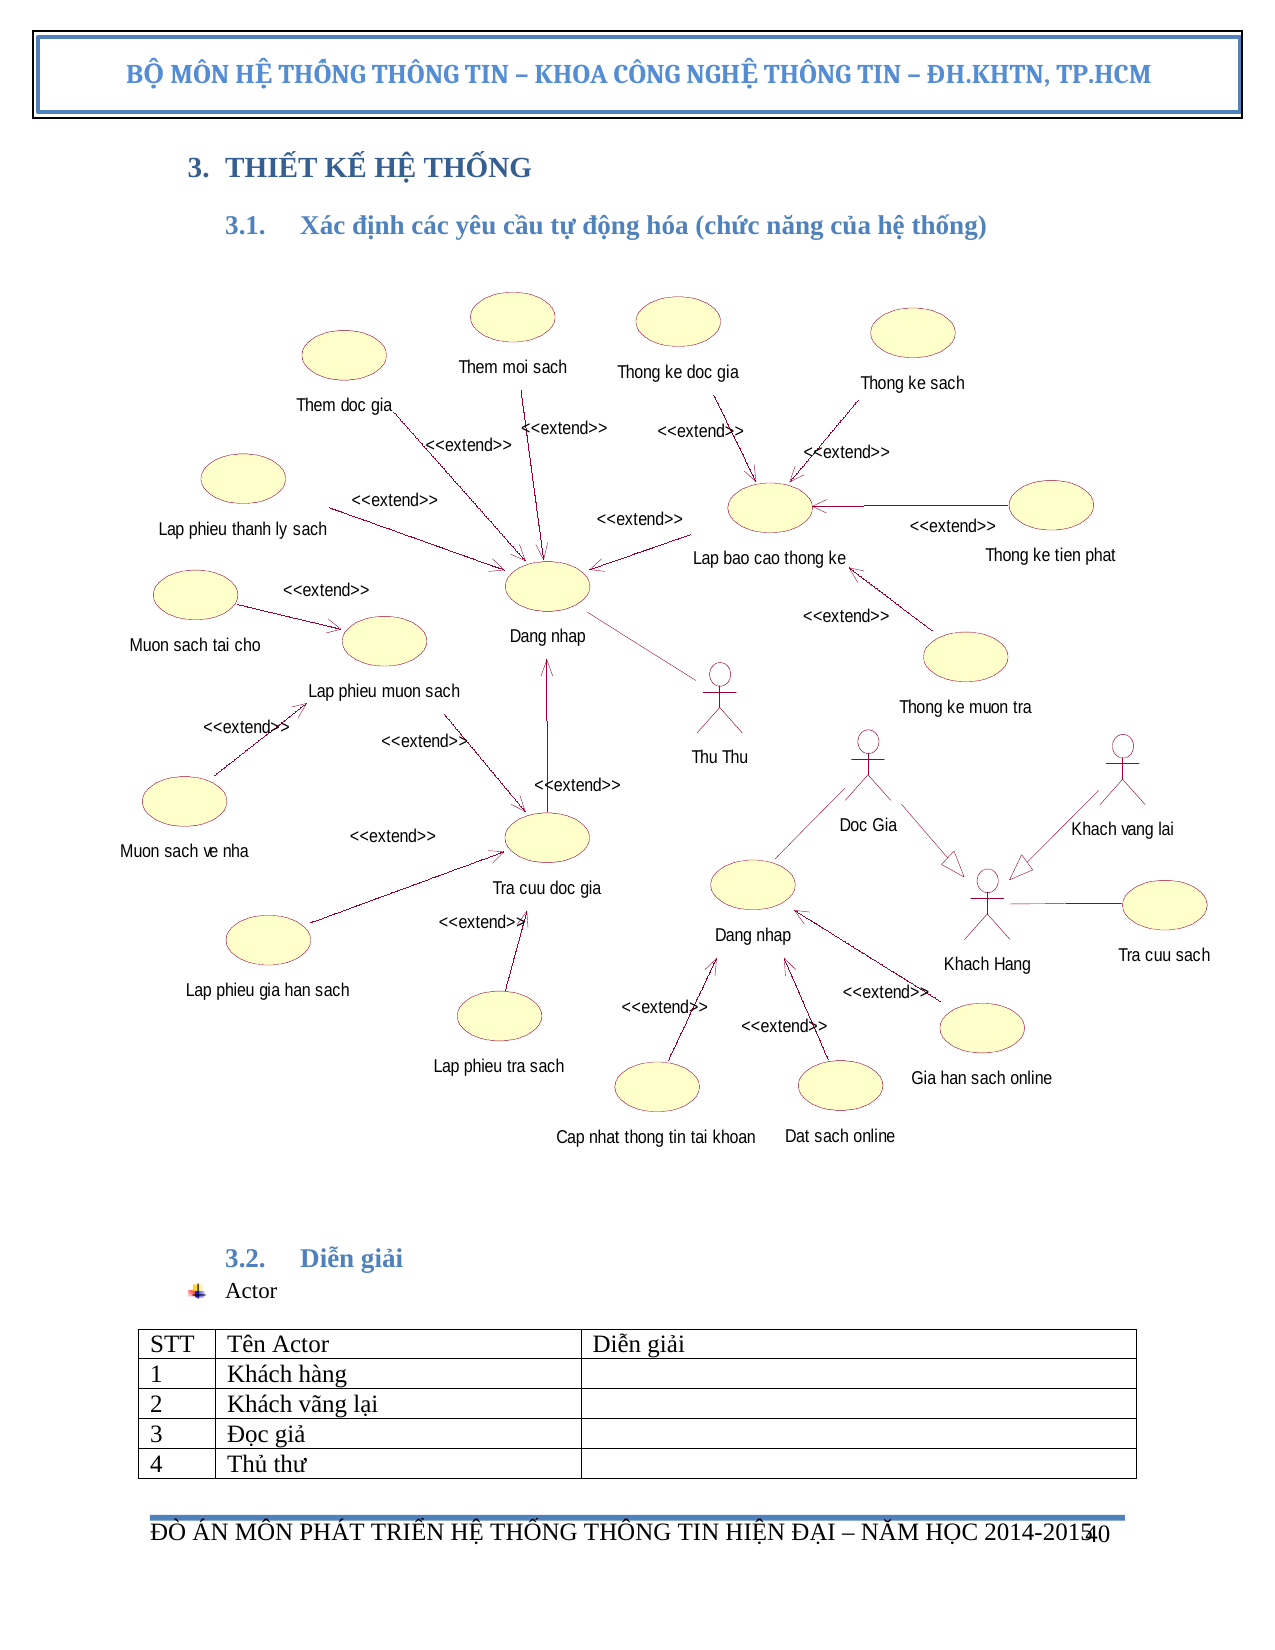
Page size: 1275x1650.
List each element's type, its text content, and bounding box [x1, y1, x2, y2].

table_cell 2 [139, 1389, 215, 1418]
subtitle Xác định các yêu cầu tự động hóa (chức năng của hệ thống) [225, 209, 1125, 241]
table_header Diễn giải [582, 1330, 1136, 1358]
table_cell [582, 1419, 1136, 1448]
table_cell 4 [139, 1449, 215, 1477]
table_cell Thủ thư [216, 1449, 581, 1477]
table_cell Khách vãng lại [216, 1389, 581, 1418]
table_header Tên Actor [216, 1330, 581, 1358]
table_cell [582, 1359, 1136, 1388]
table_header STT [139, 1330, 215, 1358]
list Actor [187, 1277, 1125, 1304]
subtitle THIẾT KẾ HỆ THỐNG [187, 150, 1125, 183]
table_cell 3 [139, 1419, 215, 1448]
table_cell [582, 1389, 1136, 1418]
subtitle Diễn giải [225, 1242, 1125, 1273]
picture [188, 1282, 206, 1299]
table_cell Đọc giả [216, 1419, 581, 1448]
table_cell Khách hàng [216, 1359, 581, 1388]
table_cell 1 [139, 1359, 215, 1388]
table_cell [582, 1449, 1136, 1477]
